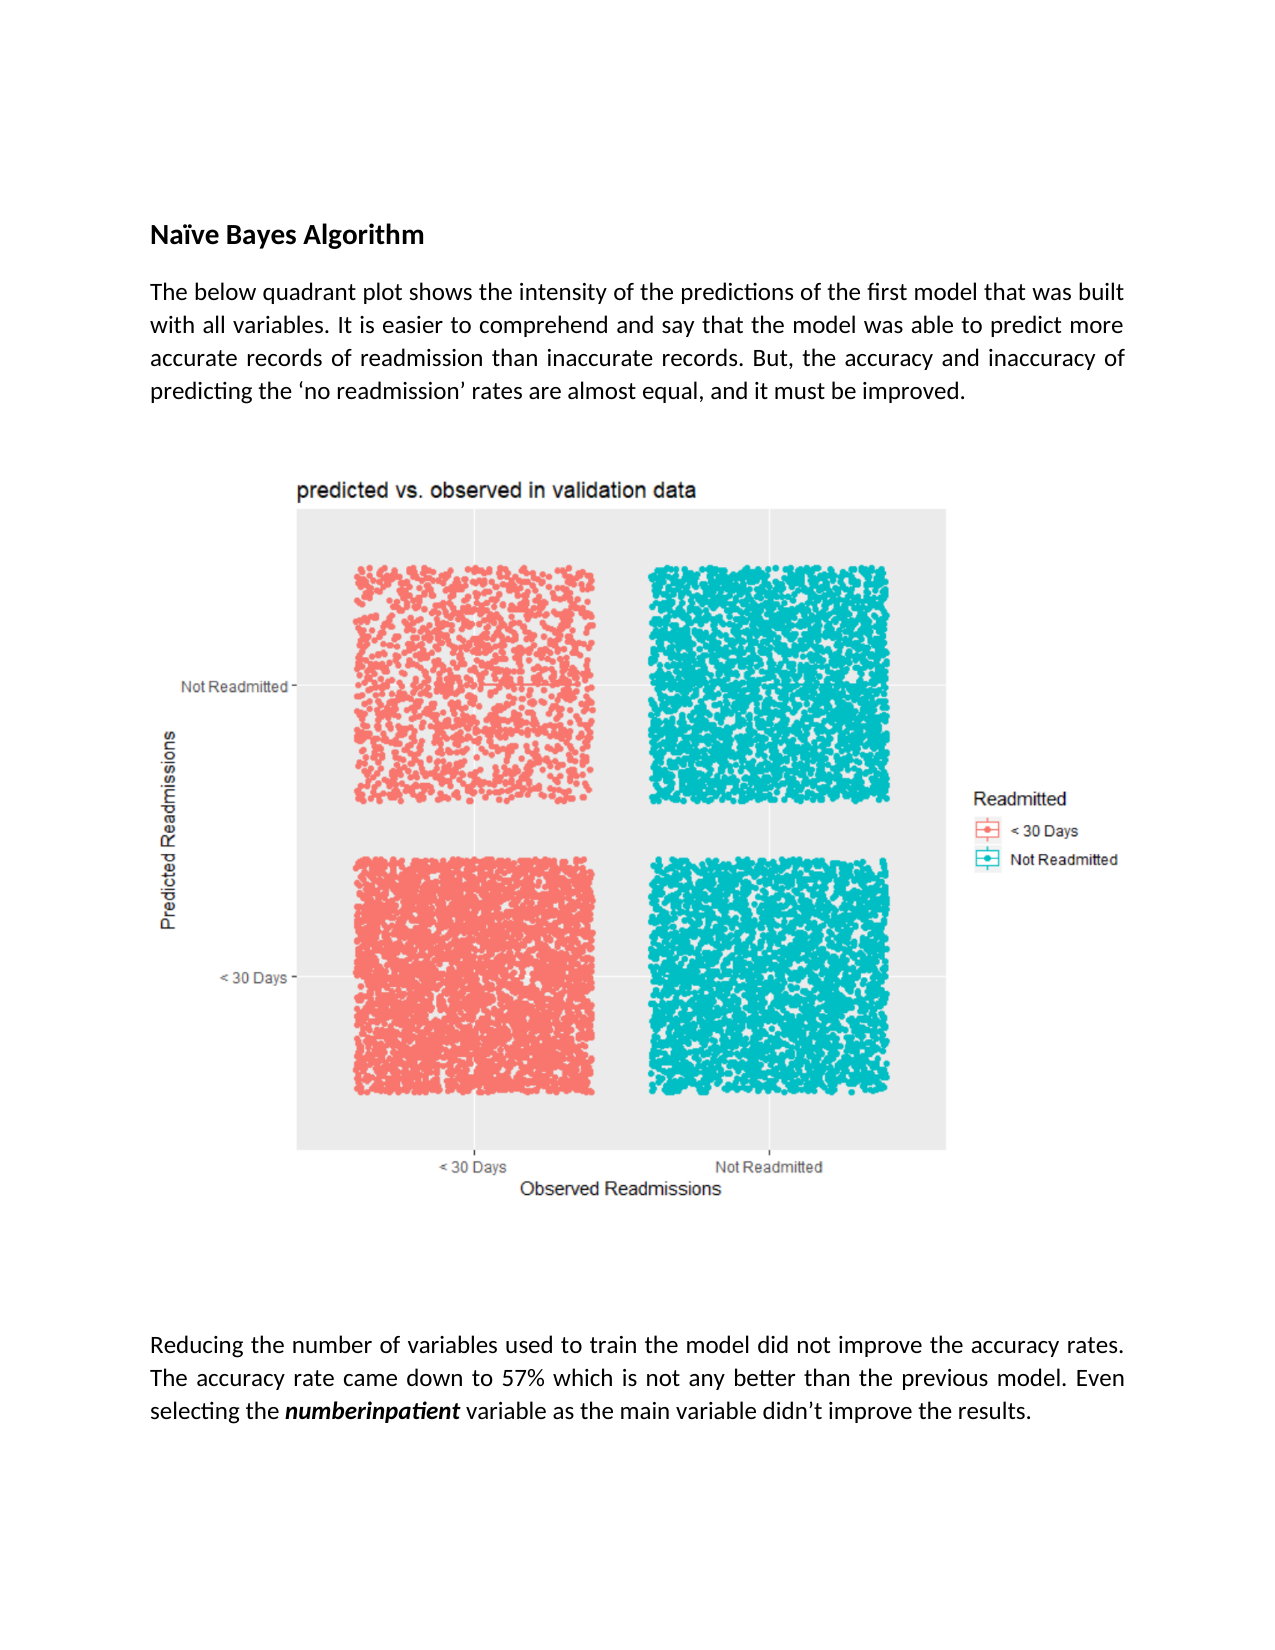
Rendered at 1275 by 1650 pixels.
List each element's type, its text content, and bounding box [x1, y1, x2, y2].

text The below quadrant plot shows the intensity of the predictions of the first model that was built with all variables. It is easier to comprehend and say that the model was able to predict more accurate records of readmission than inaccurate records. But, the accuracy and inaccuracy of predicting the ‘no readmission’ rates are almost equal, and it must be improved. [150, 276, 1125, 406]
text Naïve Bayes Algorithm [150, 216, 1125, 251]
picture [150, 474, 1125, 1206]
text Reducing the number of variables used to train the model did not improve the accuracy rates. The accuracy rate came down to 57% which is not any better than the previous model. Even selecting the numberinpatient variable as the main variable didn’t improve the results. [150, 1329, 1125, 1426]
